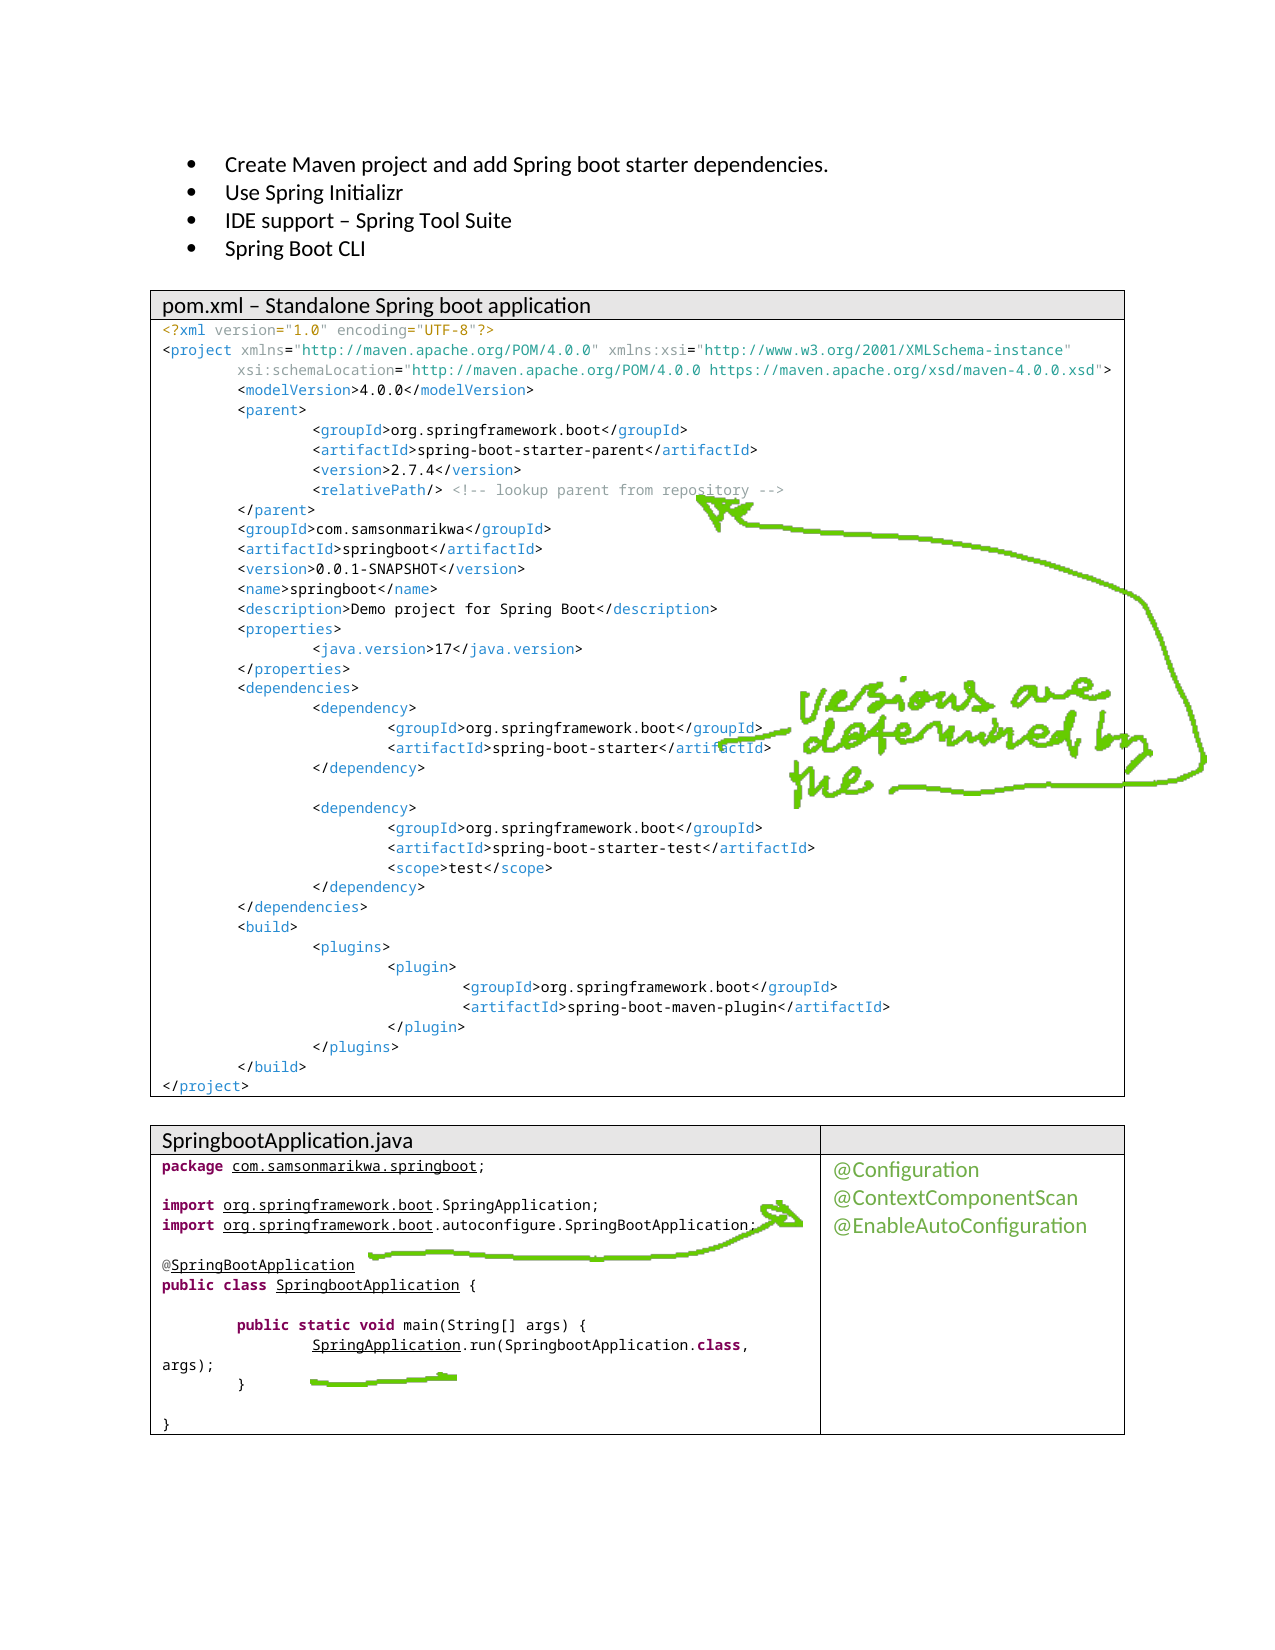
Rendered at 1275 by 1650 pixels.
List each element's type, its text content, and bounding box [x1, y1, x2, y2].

table_header [821, 1126, 1124, 1154]
list Spring Boot CLI [187, 234, 1125, 262]
table_cell package com.samsonmarikwa.springboot; import org.springframework.boot.SpringApplication; import org.springframework.boot.autoconfigure.SpringBootApplication; @SpringBootApplication public class SpringbootApplication { public static void main(String[] args) { SpringApplication.run(SpringbootApplication.class, args); } } [151, 1155, 820, 1434]
list Create Maven project and add Spring boot starter dependencies. [187, 150, 1125, 178]
list IDE support – Spring Tool Suite [187, 206, 1125, 234]
picture [368, 1200, 803, 1262]
table_cell <?xml version="1.0" encoding="UTF-8"?> <project xmlns="http://maven.apache.org/POM/4.0.0" xmlns:xsi="http://www.w3.org/2001/XMLSchema-instance" xsi:schemaLocation="http://maven.apache.org/POM/4.0.0 https://maven.apache.org/xsd/maven-4.0.0.xsd"> <modelVersion>4.0.0</modelVersion> <parent> <groupId>org.springframework.boot</groupId> <artifactId>spring-boot-starter-parent</artifactId> <version>2.7.4</version> <relativePath/> <!-- lookup parent from repository --> </parent> <groupId>com.samsonmarikwa</groupId> <artifactId>springboot</artifactId> <version>0.0.1-SNAPSHOT</version> <name>springboot</name> <description>Demo project for Spring Boot</description> <properties> <java.version>17</java.version> </properties> <dependencies> <dependency> <groupId>org.springframework.boot</groupId> <artifactId>spring-boot-starter</artifactId> </dependency> <dependency> <groupId>org.springframework.boot</groupId> <artifactId>spring-boot-starter-test</artifactId> <scope>test</scope> </dependency> </dependencies> <build> <plugins> <plugin> <groupId>org.springframework.boot</groupId> <artifactId>spring-boot-maven-plugin</artifactId> </plugin> </plugins> </build> </project> [151, 320, 1124, 1096]
picture [696, 495, 1207, 809]
table_header pom.xml – Standalone Spring boot application [151, 291, 1124, 319]
table_header SpringbootApplication.java [151, 1126, 820, 1154]
list Use Spring Initializr [187, 178, 1125, 206]
picture [310, 1372, 457, 1387]
table_cell @Configuration @ContextComponentScan @EnableAutoConfiguration [821, 1155, 1124, 1434]
